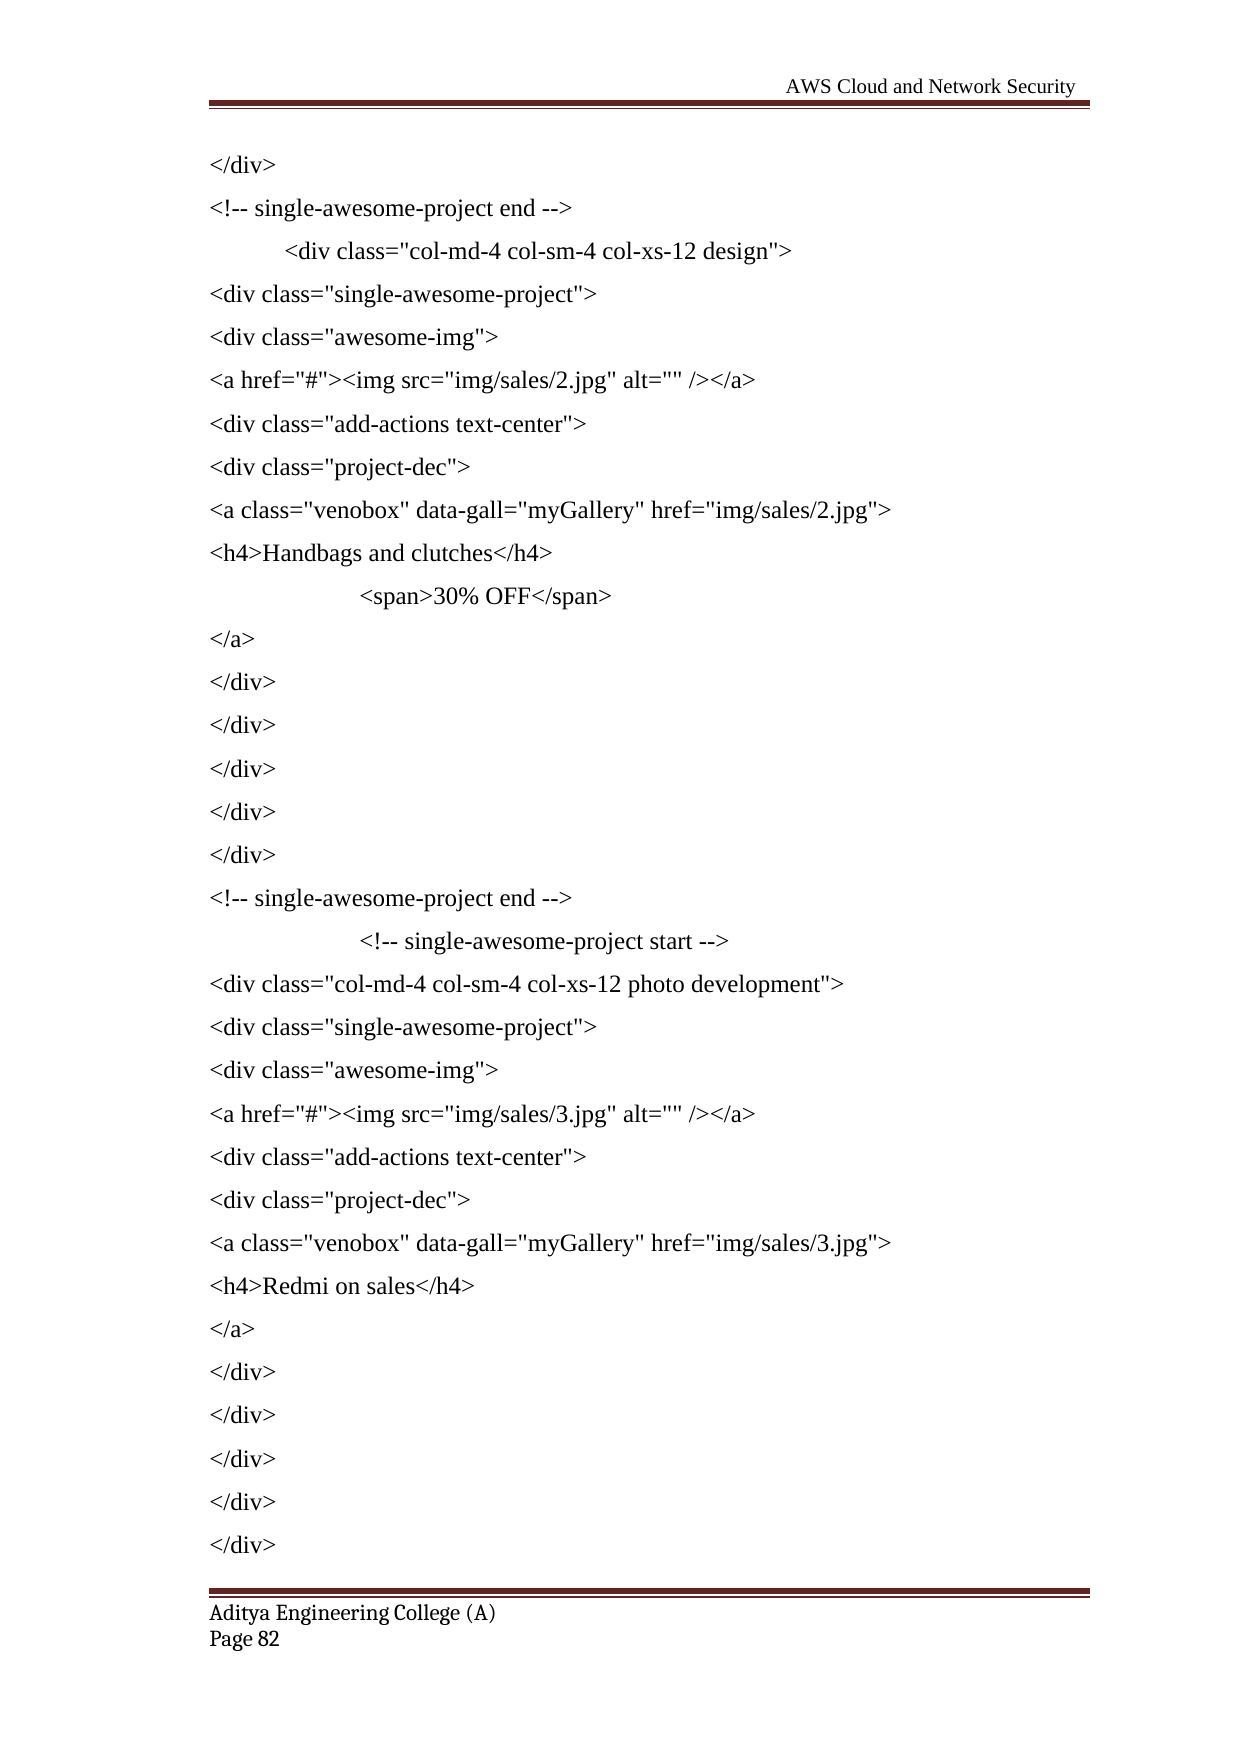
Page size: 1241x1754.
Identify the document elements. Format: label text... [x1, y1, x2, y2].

text </div> [209, 797, 1090, 826]
text <!-- single-awesome-project start --> [209, 926, 1090, 955]
text <div class="add-actions text-center"> [209, 409, 1090, 437]
text </div> [209, 711, 1090, 739]
text <div class="single-awesome-project"> [209, 279, 1090, 308]
text <a href="#"><img src="img/sales/2.jpg" alt="" /></a> [209, 366, 1090, 394]
text </div> [209, 1444, 1090, 1472]
text <!-- single-awesome-project end --> [209, 883, 1090, 912]
text <span>30% OFF</span> [209, 581, 1090, 610]
text </div> [209, 1487, 1090, 1516]
text <div class="col-md-4 col-sm-4 col-xs-12 photo development"> [209, 969, 1090, 998]
text </div> [209, 754, 1090, 782]
text </div> [209, 150, 1090, 179]
text </div> [209, 840, 1090, 869]
text <div class="single-awesome-project"> [209, 1012, 1090, 1041]
text </div> [209, 1357, 1090, 1386]
text <div class="awesome-img"> [209, 1056, 1090, 1084]
text <!-- single-awesome-project end --> [209, 193, 1090, 222]
text <h4>Handbags and clutches</h4> [209, 538, 1090, 567]
text </div> [209, 667, 1090, 696]
text <div class="project-dec"> [209, 452, 1090, 481]
text <a class="venobox" data-gall="myGallery" href="img/sales/2.jpg"> [209, 495, 1090, 524]
text </div> [209, 1401, 1090, 1429]
text <div class="col-md-4 col-sm-4 col-xs-12 design"> [209, 236, 1090, 265]
text <a class="venobox" data-gall="myGallery" href="img/sales/3.jpg"> [209, 1228, 1090, 1257]
text <div class="add-actions text-center"> [209, 1142, 1090, 1171]
text <h4>Redmi on sales</h4> [209, 1271, 1090, 1300]
text <div class="awesome-img"> [209, 322, 1090, 351]
text <div class="project-dec"> [209, 1185, 1090, 1214]
text </div> [209, 1530, 1090, 1559]
text <a href="#"><img src="img/sales/3.jpg" alt="" /></a> [209, 1099, 1090, 1127]
text </a> [209, 624, 1090, 653]
text </a> [209, 1314, 1090, 1343]
